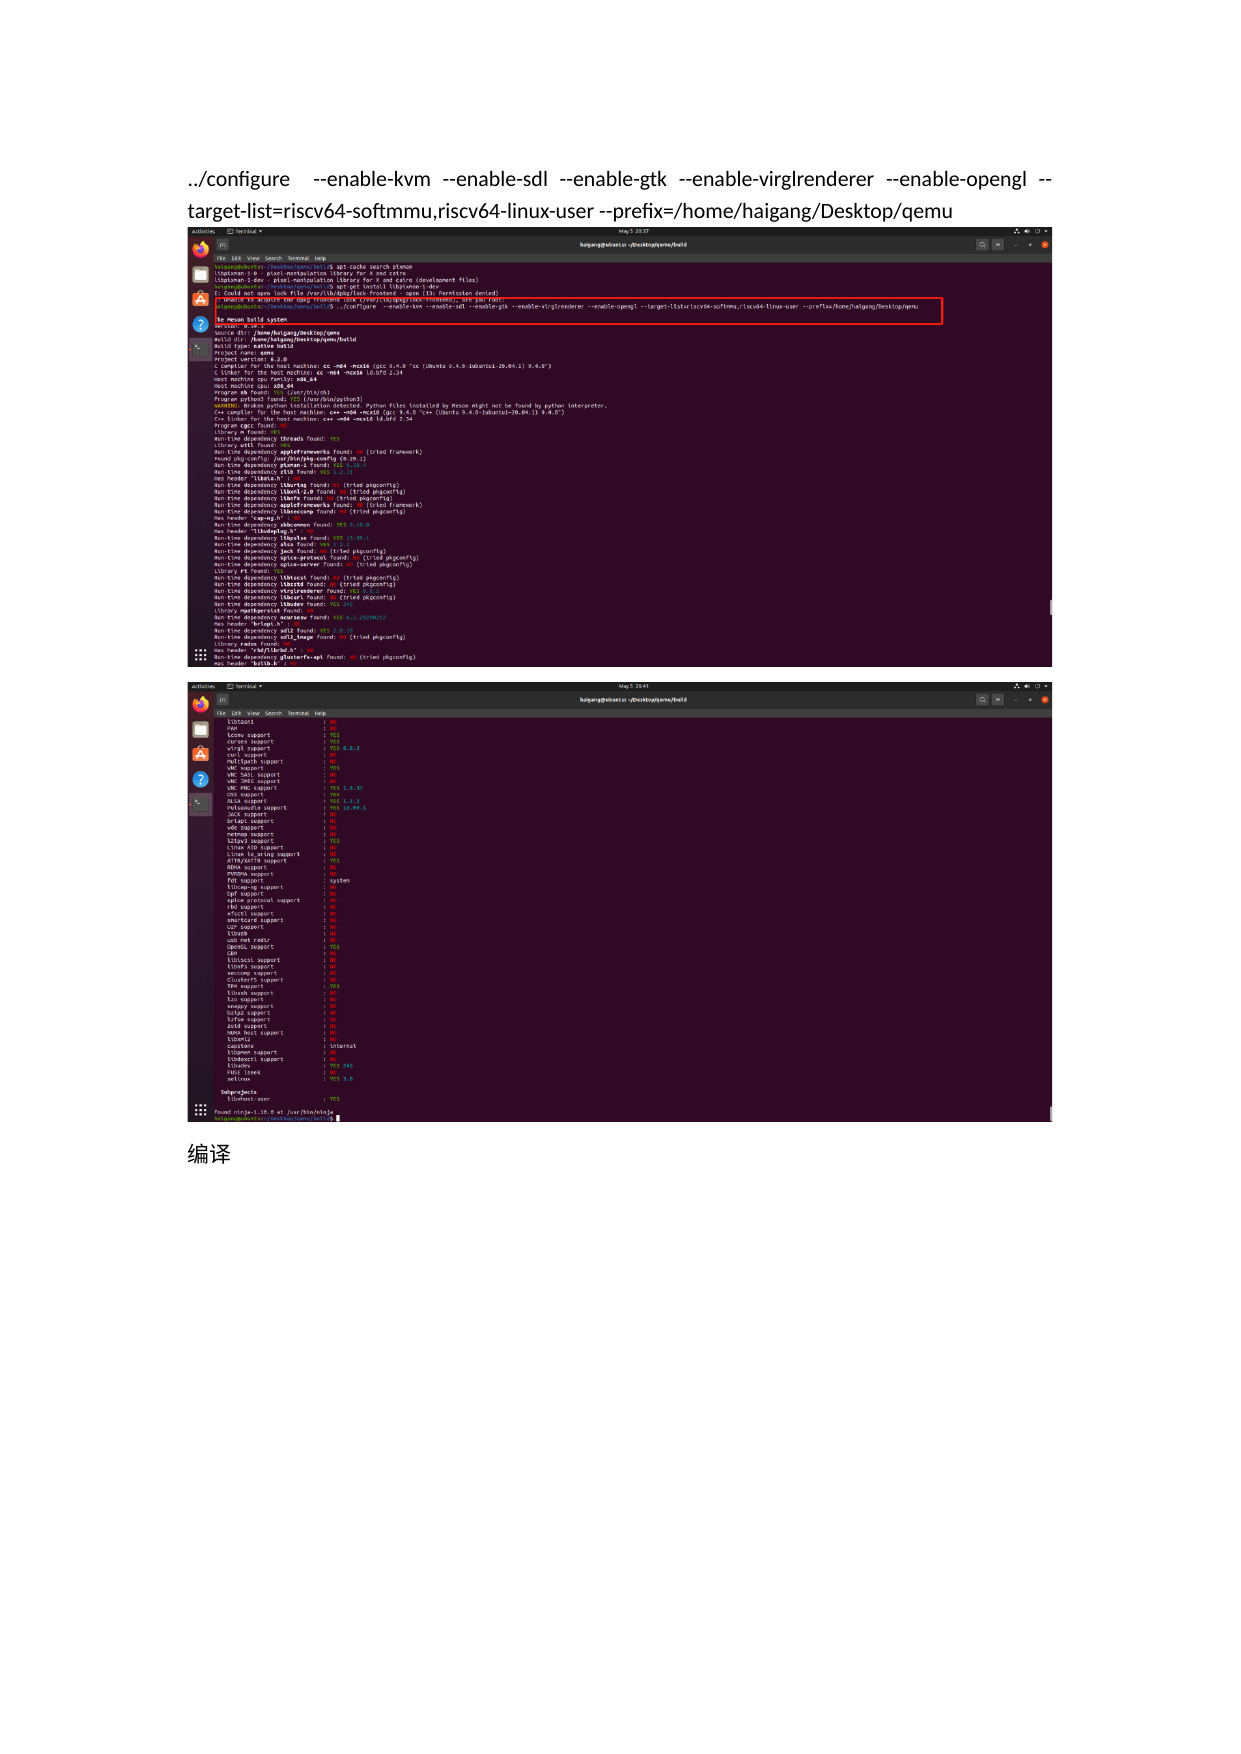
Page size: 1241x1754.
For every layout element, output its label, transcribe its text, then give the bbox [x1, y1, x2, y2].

picture [187, 682, 1053, 1122]
list 编译 [187, 1137, 1053, 1169]
list ../configure --enable-kvm --enable-sdl --enable-gtk --enable-virglrenderer --enable-opengl --target-list=riscv64-softmmu,riscv64-linux-user --prefix=/home/haigang/Desktop/qemu [187, 162, 1053, 227]
picture [187, 227, 1053, 667]
